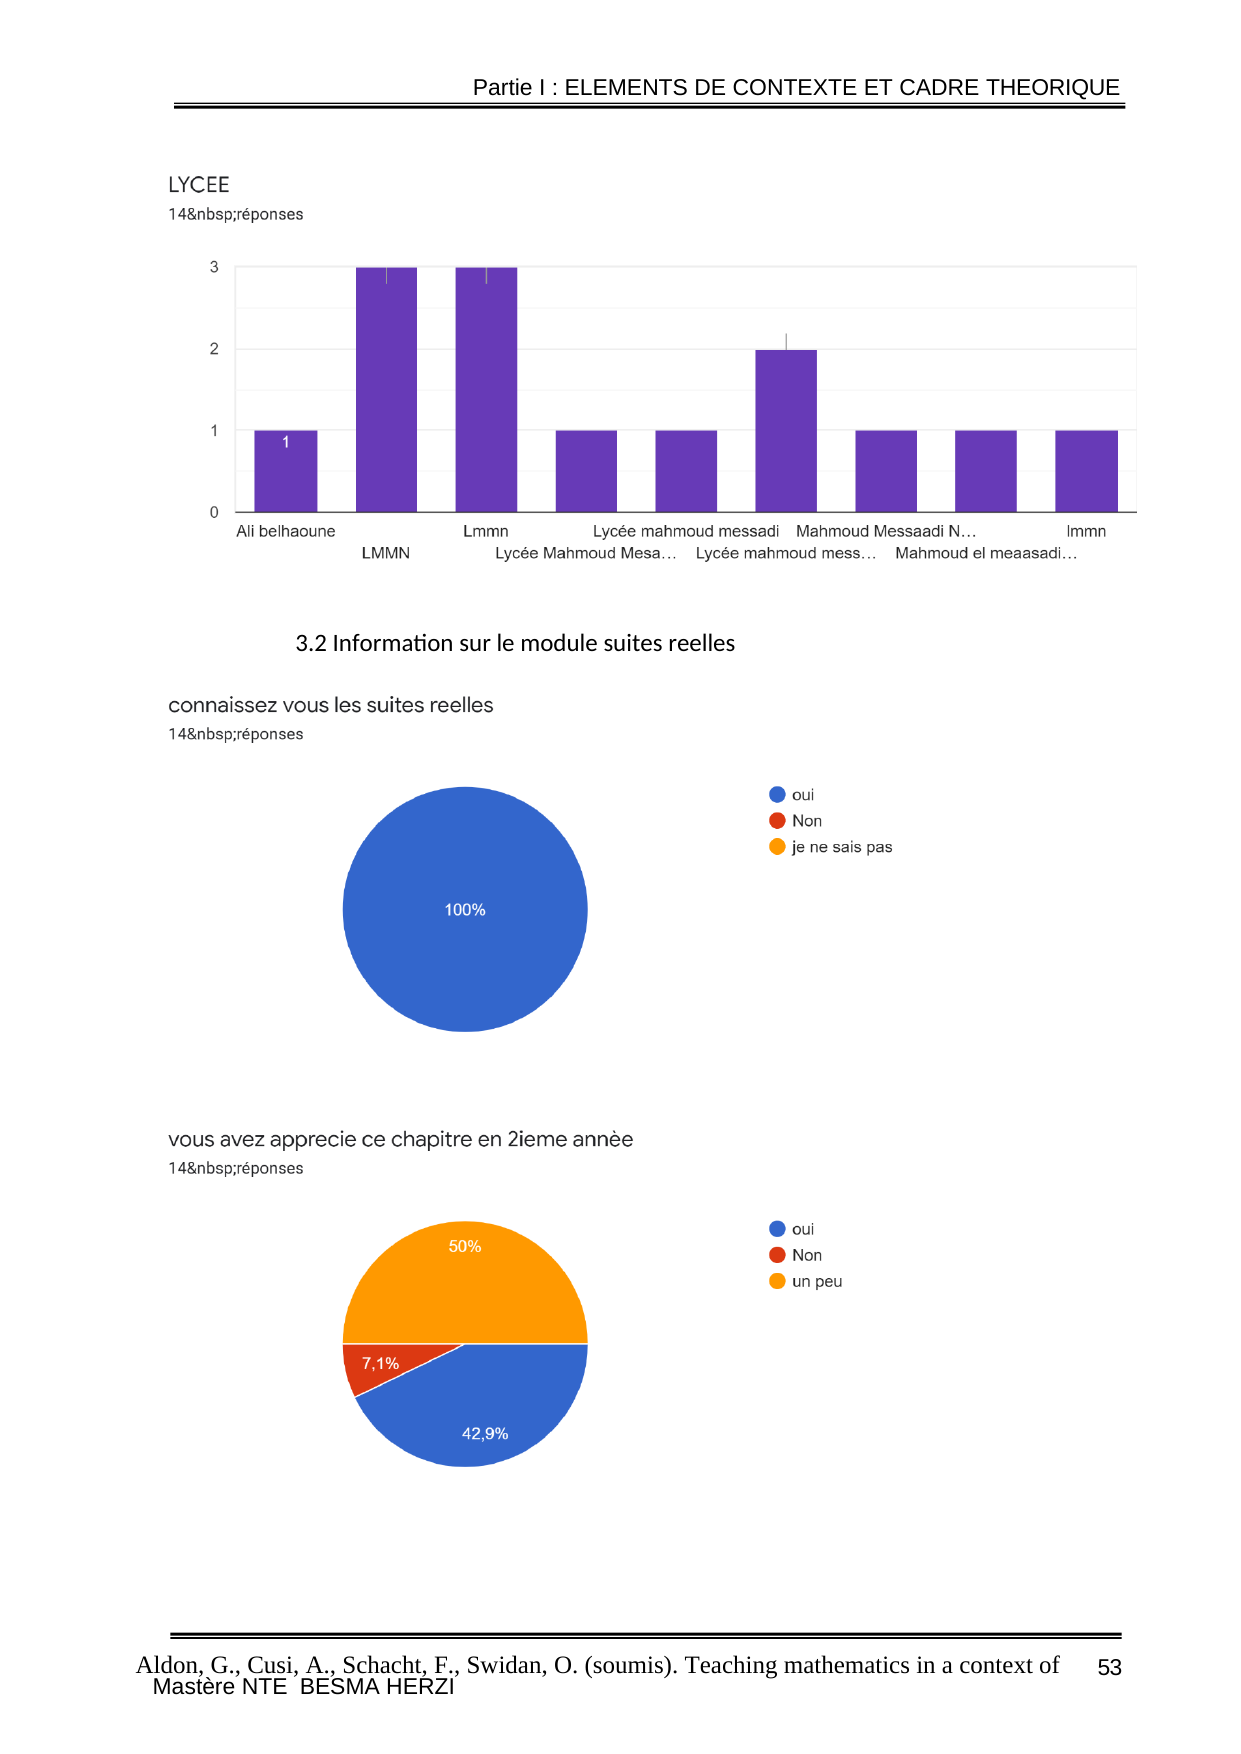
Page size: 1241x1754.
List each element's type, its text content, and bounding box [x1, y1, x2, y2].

picture [135, 657, 1137, 1079]
picture [135, 137, 1137, 614]
picture [135, 1091, 1137, 1514]
subtitle 3.2 Information sur le module suites reelles [295, 627, 1137, 657]
